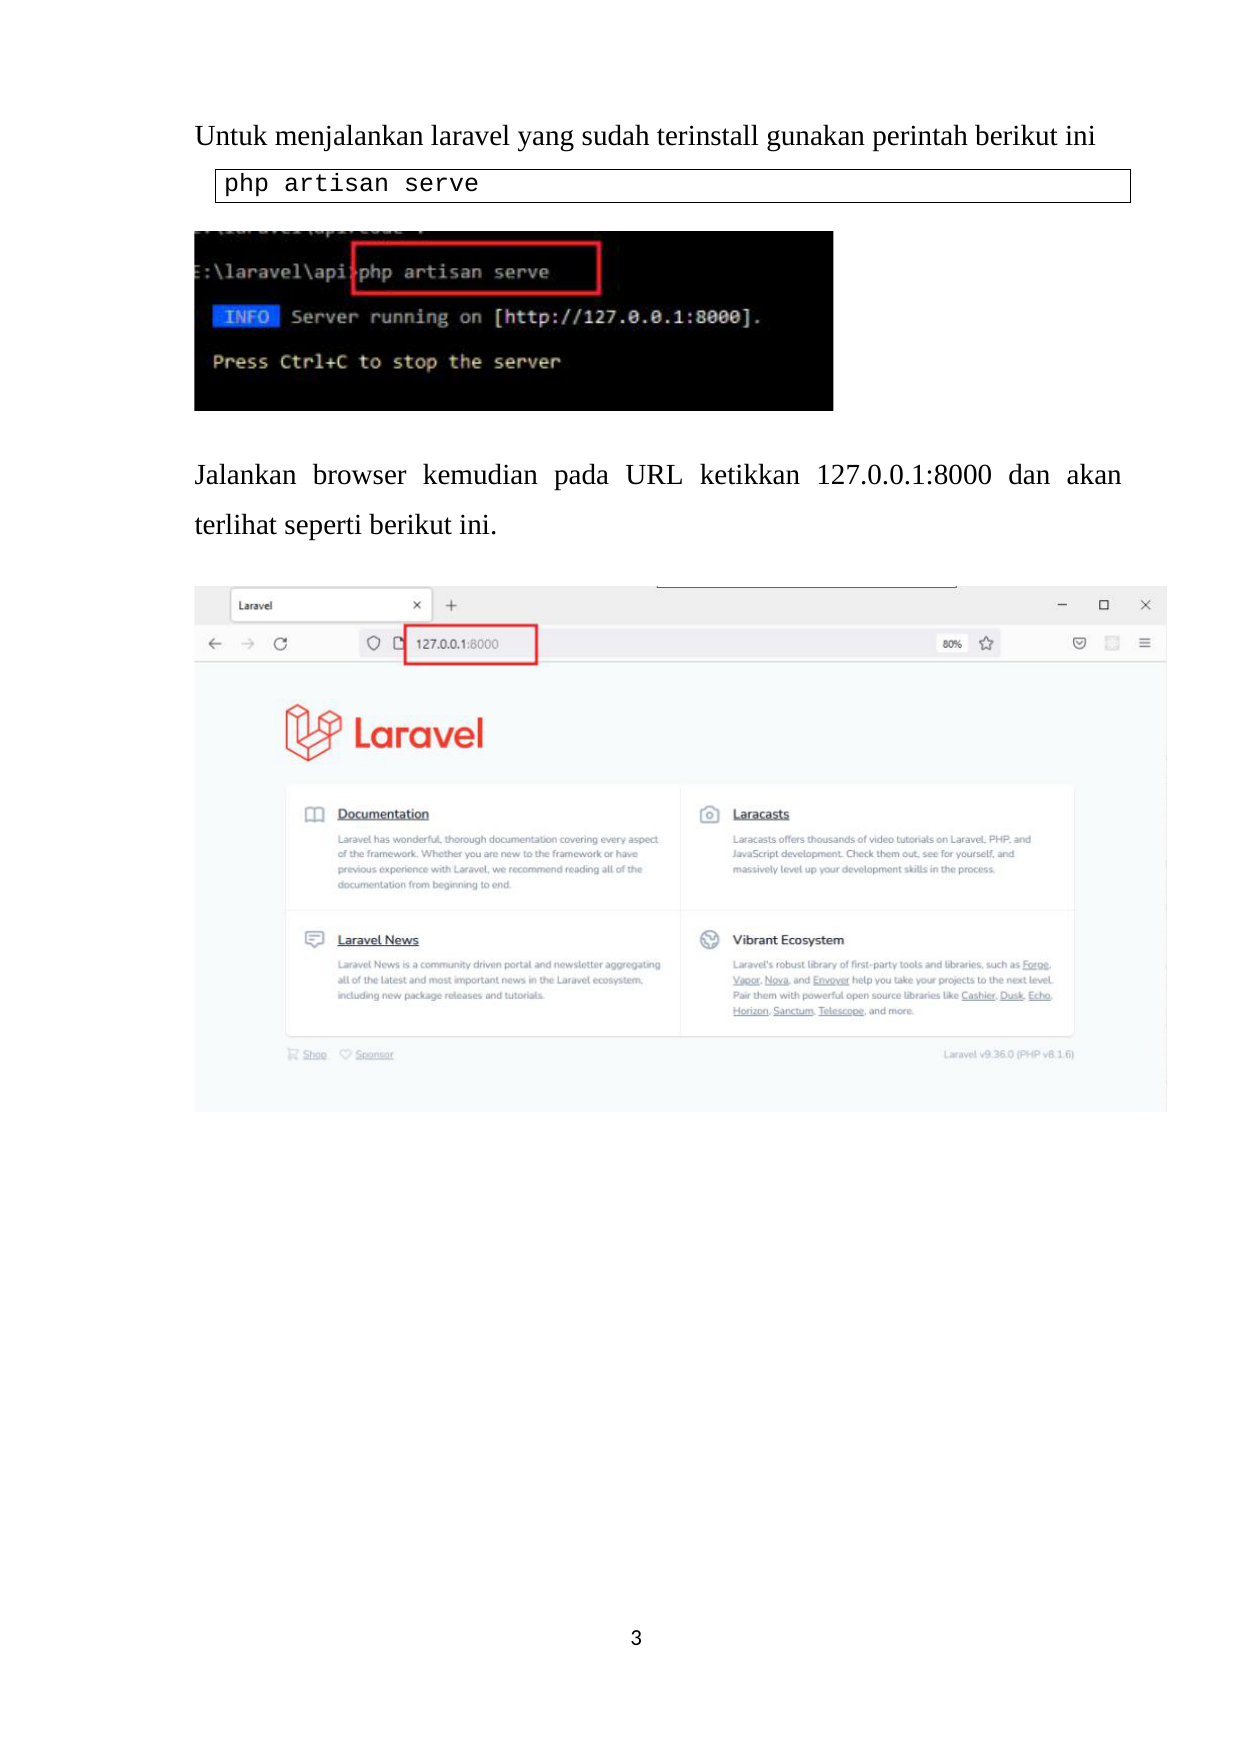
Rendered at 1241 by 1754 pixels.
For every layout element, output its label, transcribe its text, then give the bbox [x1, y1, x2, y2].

text php artisan serve [216, 170, 1130, 202]
picture [194, 231, 834, 411]
text Jalankan browser kemudian pada URL ketikkan 127.0.0.1:8000 dan akan terlihat seperti berikut ini. [194, 457, 1122, 541]
picture [194, 586, 1167, 1112]
text Untuk menjalankan laravel yang sudah terinstall gunakan perintah berikut ini [194, 118, 1122, 152]
